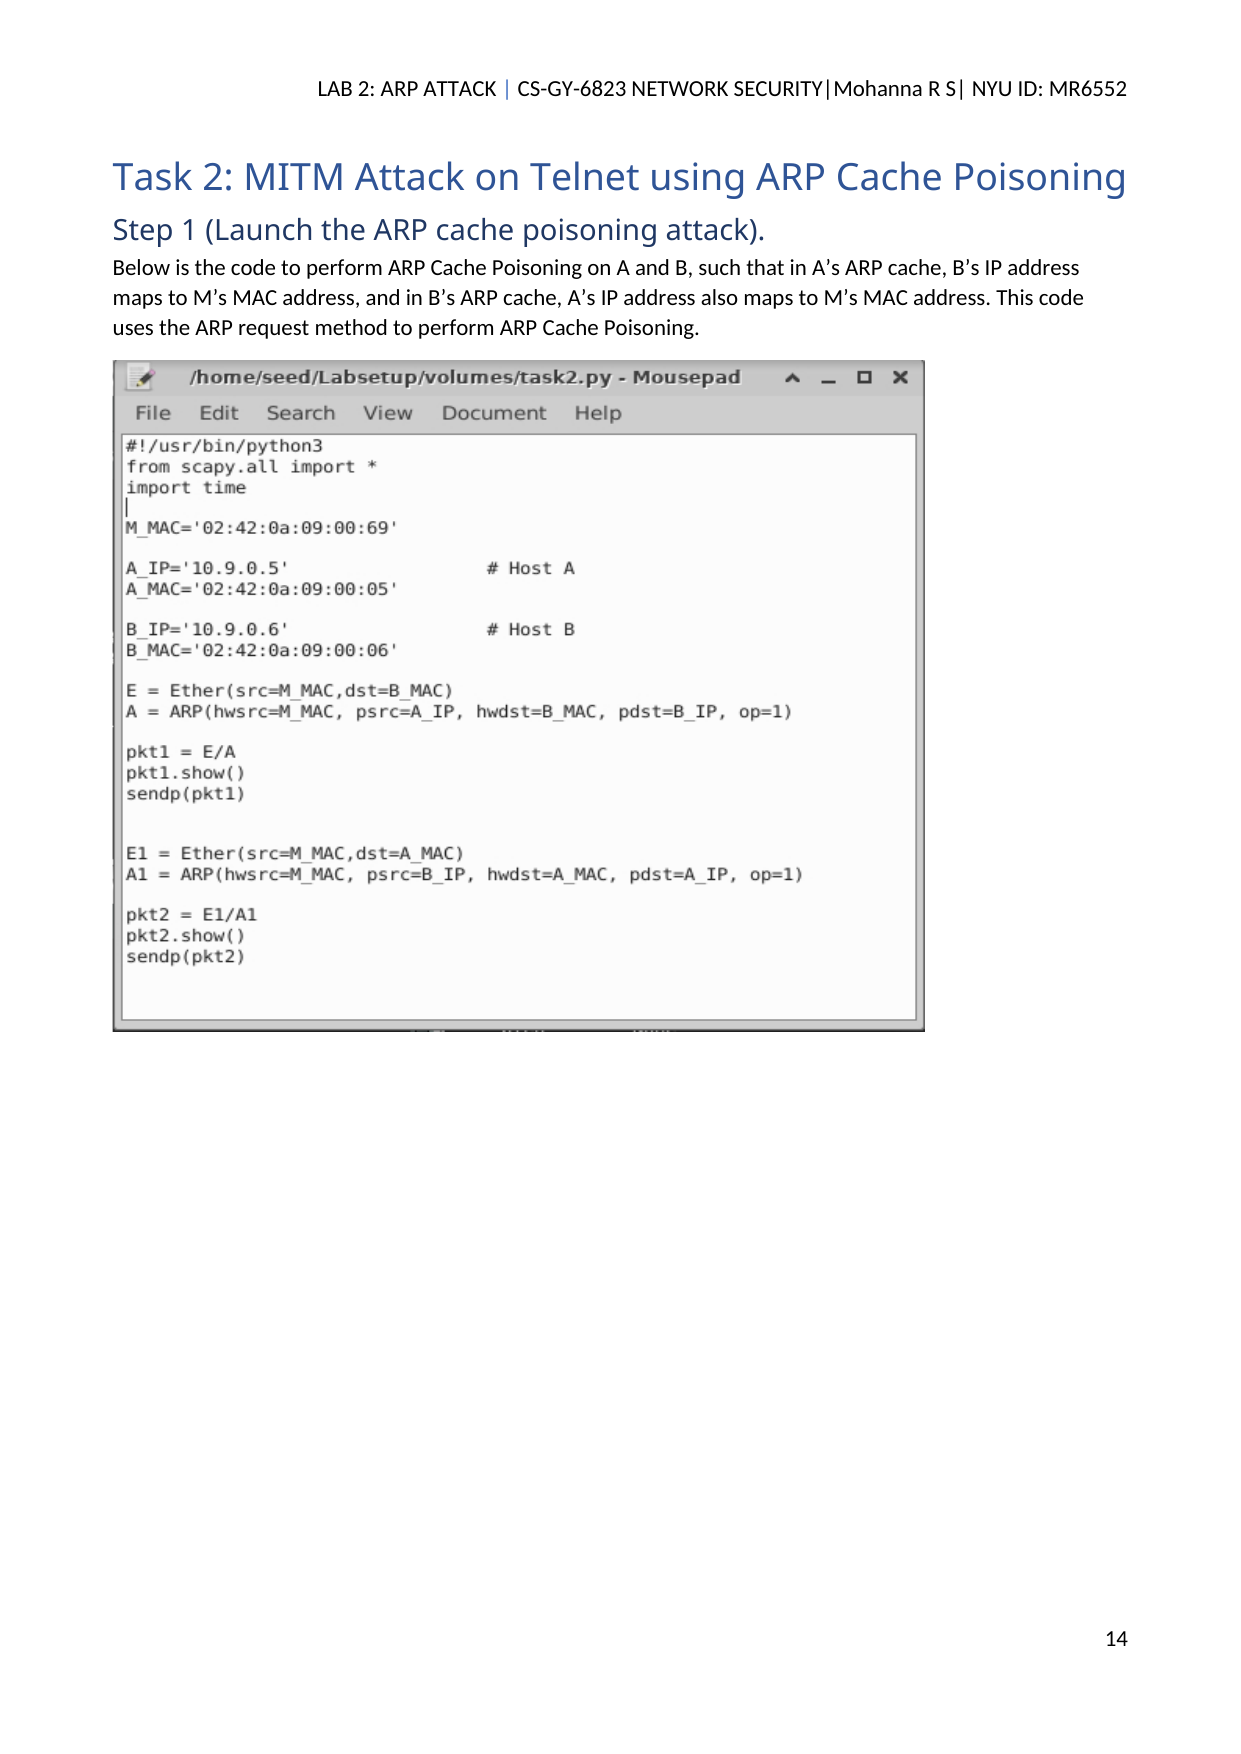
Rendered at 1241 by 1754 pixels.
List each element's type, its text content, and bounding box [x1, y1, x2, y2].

subtitle Task 2: MITM Attack on Telnet using ARP Cache Poisoning [112, 150, 1128, 201]
subtitle Step 1 (Launch the ARP cache poisoning attack). [112, 209, 1128, 249]
text Below is the code to perform ARP Cache Poisoning on A and B, such that in A’s ARP cache, B’s IP address maps to M’s MAC address, and in B’s ARP cache, A’s IP address also maps to M’s MAC address. This code uses the ARP request method to perform ARP Cache Poisoning. [112, 253, 1128, 341]
picture [112, 360, 925, 1032]
